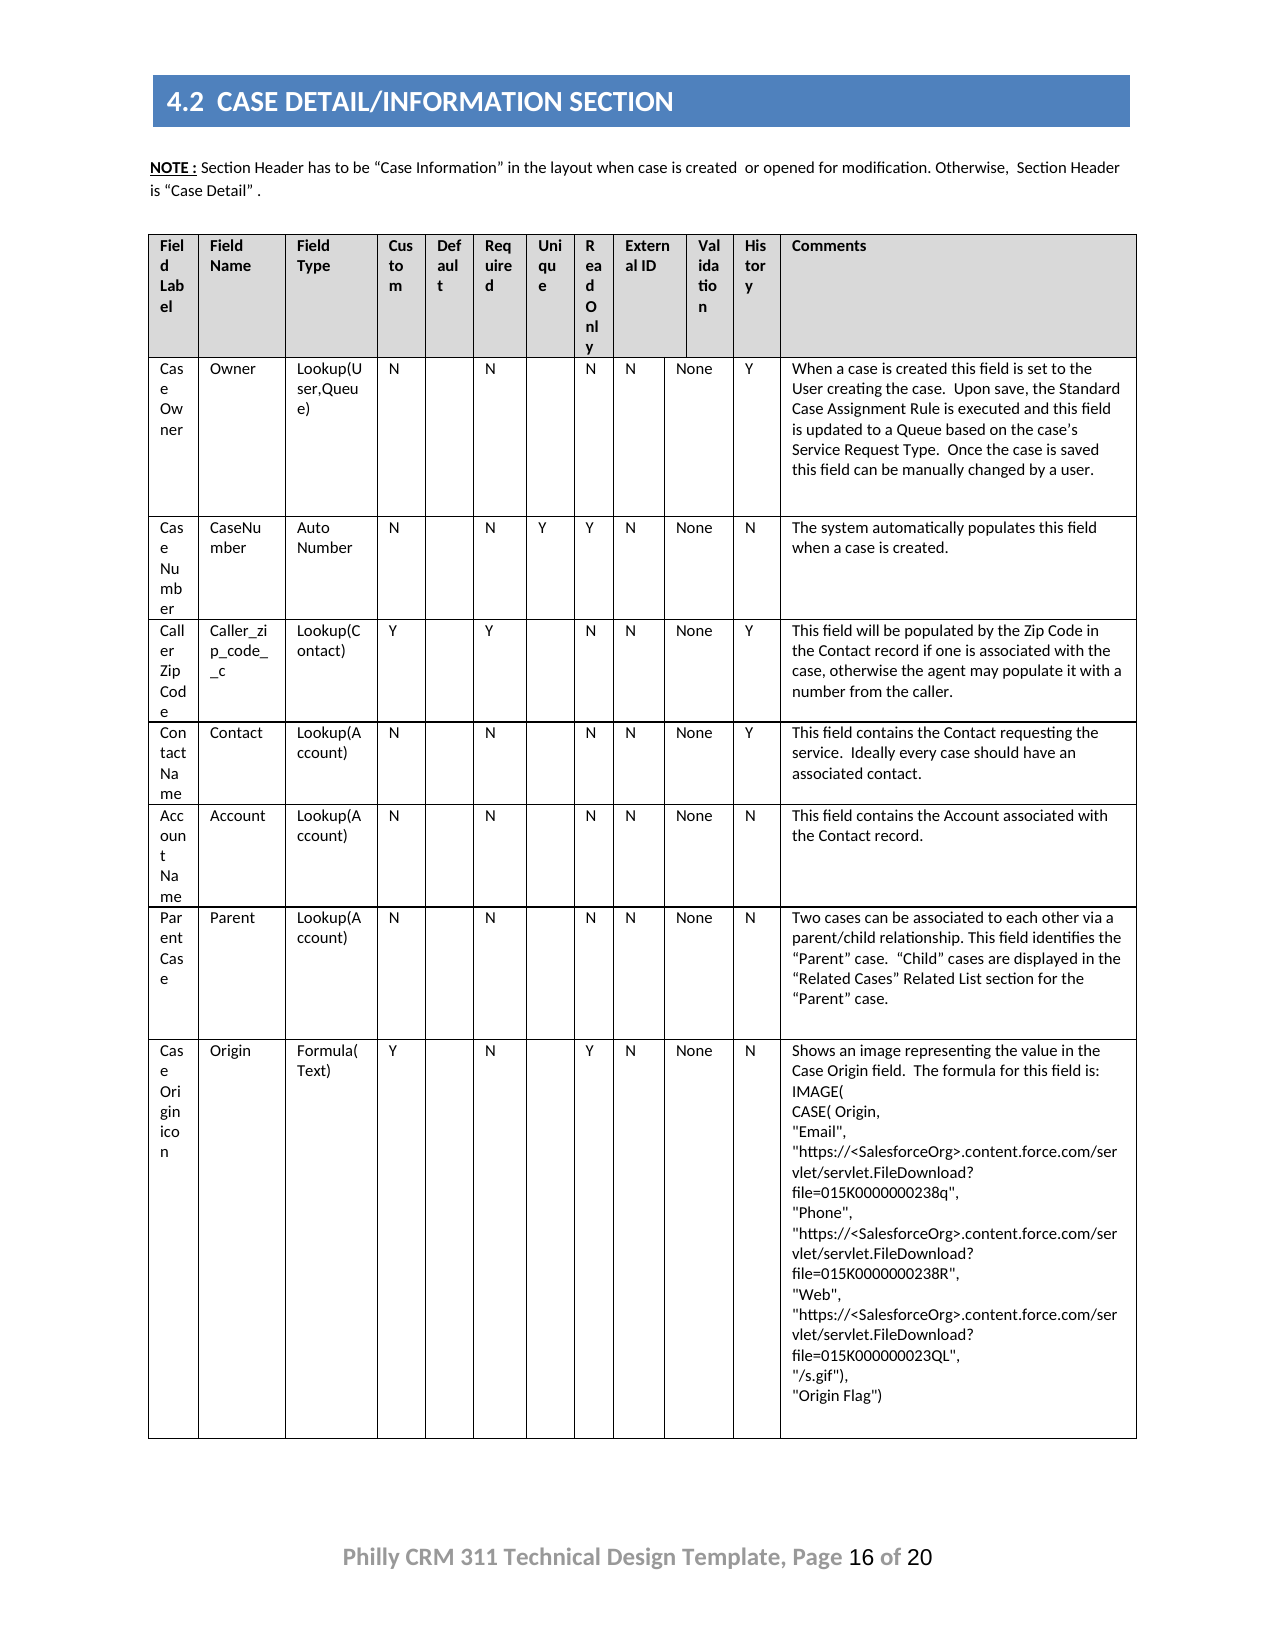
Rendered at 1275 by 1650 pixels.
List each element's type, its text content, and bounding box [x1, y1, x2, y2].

table_header Required [474, 235, 526, 357]
table_cell [426, 517, 473, 619]
table_cell Y [734, 723, 780, 804]
table_cell Contact [199, 723, 285, 804]
table_cell N [378, 723, 425, 804]
table_cell [527, 805, 574, 906]
table_cell N [474, 517, 526, 619]
table_header External ID [614, 235, 686, 357]
table_cell Owner [199, 358, 285, 516]
table_cell N [614, 517, 664, 619]
table_cell N [734, 1040, 780, 1438]
table_cell Caller_zip_code__c [199, 620, 285, 721]
table_cell Y [575, 1040, 613, 1438]
table_cell Y [474, 620, 526, 721]
table_header Field Type [286, 235, 377, 357]
table_cell N [734, 805, 780, 906]
table_cell [527, 723, 574, 804]
table_cell [426, 620, 473, 721]
table_cell Lookup(Account) [286, 723, 377, 804]
table_cell N [474, 908, 526, 1039]
table_cell N [614, 908, 664, 1039]
table_cell N [474, 723, 526, 804]
table_cell Caller Zip Code [149, 620, 198, 721]
table_cell [426, 358, 473, 516]
table_cell [527, 620, 574, 721]
table_cell N [474, 358, 526, 516]
table_cell This field contains the Contact requesting the service. Ideally every case should have an associated contact. [781, 723, 1136, 804]
table_cell N [614, 723, 664, 804]
table_cell When a case is created this field is set to the User creating the case. Upon save, the Standard Case Assignment Rule is executed and this field is updated to a Queue based on the case’s Service Request Type. Once the case is saved this field can be manually changed by a user. [781, 358, 1136, 516]
table_header 4.2 CASE DETAIL/INFORMATION SECTION [155, 77, 1128, 125]
table_cell Case Number [149, 517, 198, 619]
table_header Default [426, 235, 473, 357]
table_cell None [665, 517, 733, 619]
table_cell N [575, 358, 613, 516]
table_cell N [614, 1040, 664, 1438]
table_cell Lookup(Account) [286, 805, 377, 906]
table_cell CaseNumber [199, 517, 285, 619]
table_header Field Label [149, 235, 198, 357]
table_cell N [378, 517, 425, 619]
table_header Unique [527, 235, 574, 357]
table_cell N [734, 908, 780, 1039]
table_cell N [614, 805, 664, 906]
table_cell Y [378, 1040, 425, 1438]
text NOTE : Section Header has to be “Case Information” in the layout when case is created or opened for modification. Otherwise, Section Header is “Case Detail” . [150, 157, 1125, 201]
table_cell Origin [199, 1040, 285, 1438]
table_cell Case Origin icon [149, 1040, 198, 1438]
table_cell [527, 1040, 574, 1438]
table_cell [527, 358, 574, 516]
table_cell N [575, 620, 613, 721]
table_cell N [378, 908, 425, 1039]
table_cell None [665, 1040, 733, 1438]
table_cell N [474, 805, 526, 906]
table_cell Auto Number [286, 517, 377, 619]
table_cell Contact Name [149, 723, 198, 804]
table_cell This field contains the Account associated with the Contact record. [781, 805, 1136, 906]
table_cell Lookup(Contact) [286, 620, 377, 721]
table_cell Lookup(Account) [286, 908, 377, 1039]
table_cell Account [199, 805, 285, 906]
table_header Custom [378, 235, 425, 357]
table_cell None [665, 358, 733, 516]
table_cell N [378, 358, 425, 516]
table_cell Y [527, 517, 574, 619]
table_cell [426, 723, 473, 804]
table_cell The system automatically populates this field when a case is created. [781, 517, 1136, 619]
table_cell N [378, 805, 425, 906]
table_cell [426, 908, 473, 1039]
table_cell N [734, 517, 780, 619]
table_header Field Name [199, 235, 285, 357]
table_cell Y [734, 358, 780, 516]
table_cell Formula(Text) [286, 1040, 377, 1438]
table_header History [734, 235, 780, 357]
table_header Comments [781, 235, 1136, 357]
table_cell [426, 805, 473, 906]
table_cell None [665, 723, 733, 804]
table_cell N [614, 358, 664, 516]
table_cell Y [378, 620, 425, 721]
table_cell Case Owner [149, 358, 198, 516]
table_cell Y [734, 620, 780, 721]
table_cell Parent [199, 908, 285, 1039]
table_cell Two cases can be associated to each other via a parent/child relationship. This field identifies the “Parent” case. “Child” cases are displayed in the “Related Cases” Related List section for the “Parent” case. [781, 908, 1136, 1039]
table_cell Parent Case [149, 908, 198, 1039]
table_cell None [665, 908, 733, 1039]
table_cell [426, 1040, 473, 1438]
table_cell None [665, 620, 733, 721]
table_cell Account Name [149, 805, 198, 906]
table_cell N [575, 723, 613, 804]
table_cell Lookup(User,Queue) [286, 358, 377, 516]
table_cell None [665, 805, 733, 906]
table_cell N [474, 1040, 526, 1438]
table_cell This field will be populated by the Zip Code in the Contact record if one is associated with the case, otherwise the agent may populate it with a number from the caller. [781, 620, 1136, 721]
table_cell Shows an image representing the value in the Case Origin field. The formula for this field is: IMAGE( CASE( Origin, "Email", "https://<SalesforceOrg>.content.force.com/servlet/servlet.FileDownload?file=015K0000000238q", "Phone", "https://<SalesforceOrg>.content.force.com/servlet/servlet.FileDownload?file=015K0000000238R", "Web", "https://<SalesforceOrg>.content.force.com/servlet/servlet.FileDownload?file=015K000000023QL", "/s.gif"), "Origin Flag") [781, 1040, 1136, 1438]
table_cell N [575, 908, 613, 1039]
table_cell Y [575, 517, 613, 619]
table_header Read Only [575, 235, 613, 357]
table_cell N [614, 620, 664, 721]
table_cell N [575, 805, 613, 906]
table_cell [527, 908, 574, 1039]
table_header Validation [687, 235, 733, 357]
